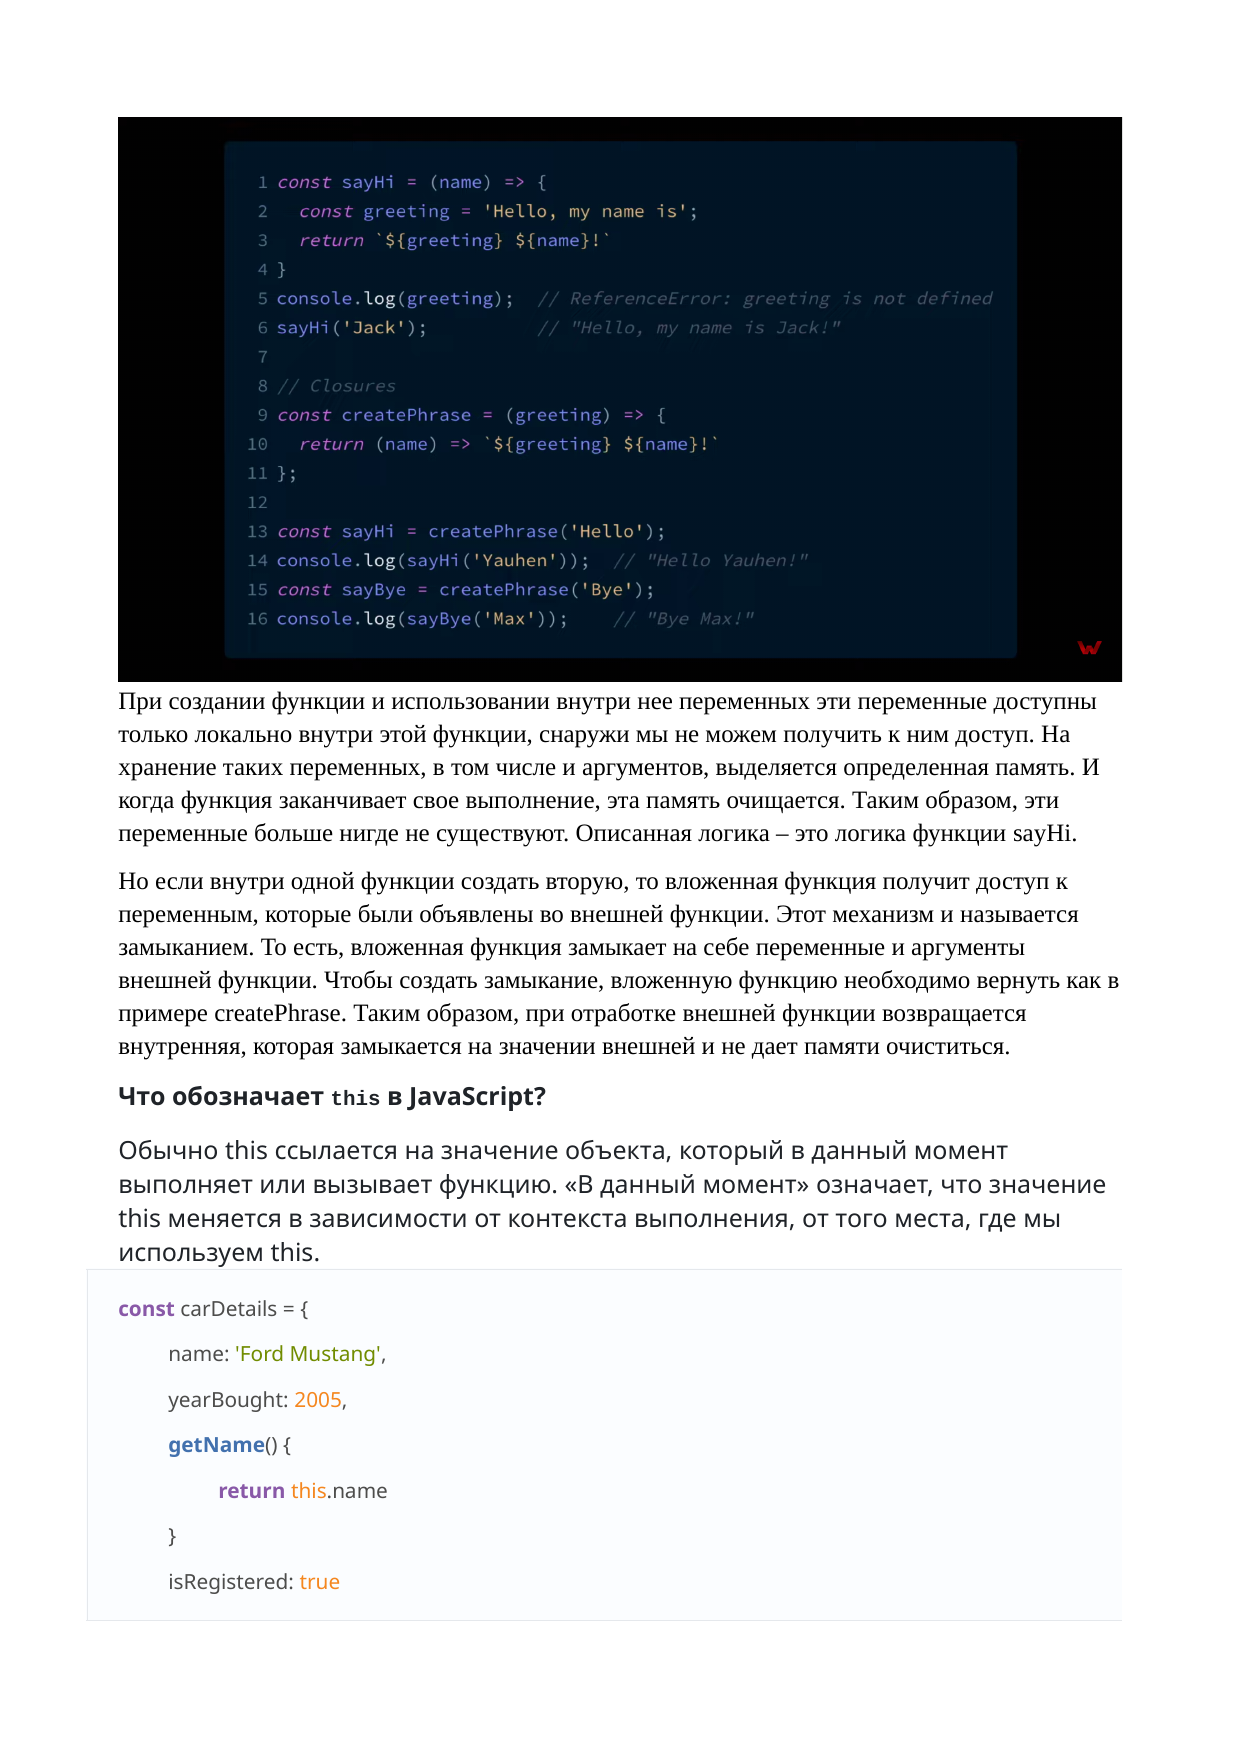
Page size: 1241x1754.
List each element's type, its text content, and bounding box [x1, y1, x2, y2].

text Что обозначает this в JavaScript? [118, 1078, 1122, 1113]
text const carDetails = { [88, 1270, 1122, 1314]
text isRegistered: true [88, 1542, 1122, 1620]
text При создании функции и использовании внутри нее переменных эти переменные доступны только локально внутри этой функции, снаружи мы не можем получить к ним доступ. На хранение таких переменных, в том числе и аргументов, выделяется определенная память. И когда функция заканчивает свое выполнение, эта память очищается. Таким образом, эти переменные больше нигде не существуют. Описанная логика – это логика функции sayHi. [118, 682, 1122, 847]
text name: 'Ford Mustang', [88, 1314, 1122, 1359]
text Обычно this ссылается на значение объекта, который в данный момент выполняет или вызывает функцию. «В данный момент» означает, что значение this меняется в зависимости от контекста выполнения, от того места, где мы используем this. [118, 1132, 1122, 1268]
text yearBought: 2005, [88, 1359, 1122, 1405]
picture [118, 117, 1123, 682]
text return this.name [88, 1451, 1122, 1496]
text } [88, 1496, 1122, 1542]
text getName() { [88, 1405, 1122, 1451]
text Но если внутри одной функции создать вторую, то вложенная функция получит доступ к переменным, которые были объявлены во внешней функции. Этот механизм и называется замыканием. То есть, вложенная функция замыкает на себе переменные и аргументы внешней функции. Чтобы создать замыкание, вложенную функцию необходимо вернуть как в примере createPhrase. Таким образом, при отработке внешней функции возвращается внутренняя, которая замыкается на значении внешней и не дает памяти очиститься. [118, 866, 1122, 1060]
